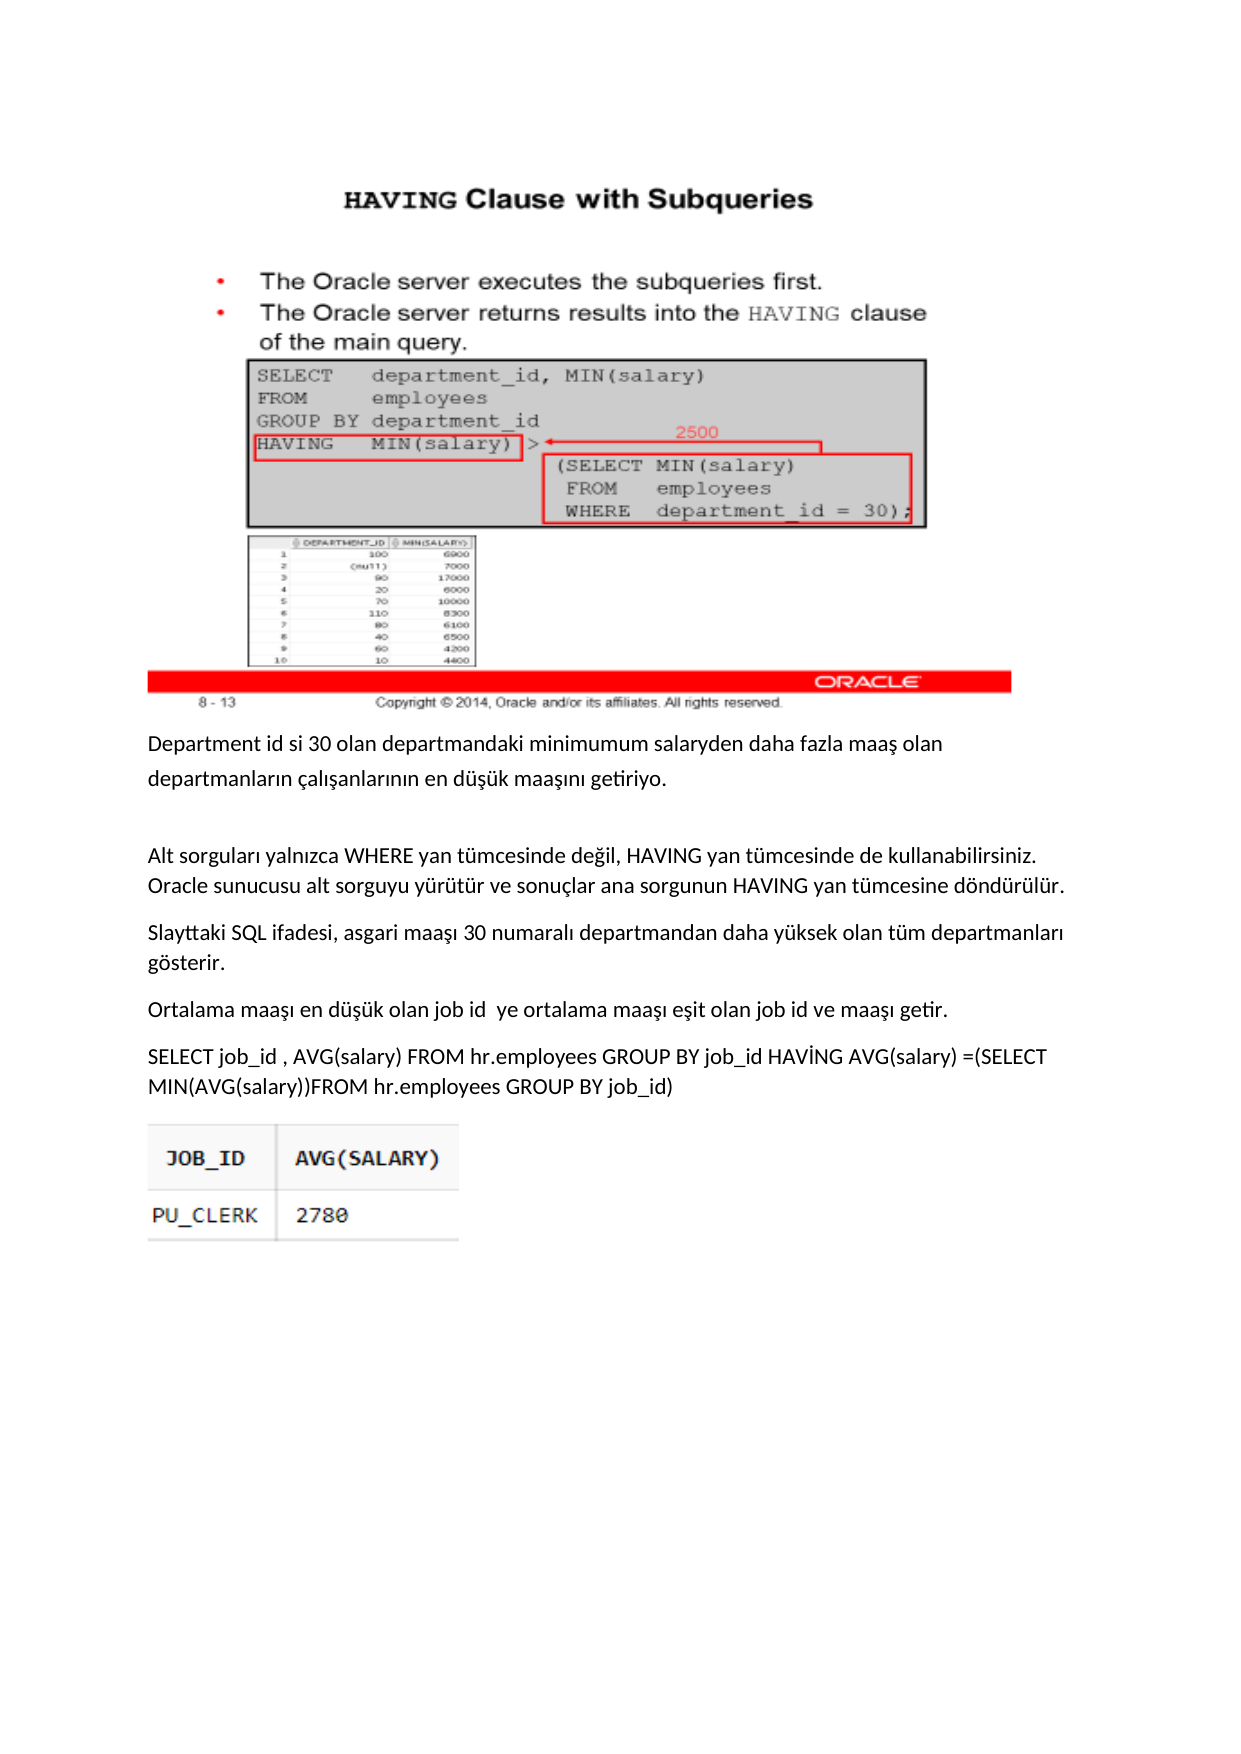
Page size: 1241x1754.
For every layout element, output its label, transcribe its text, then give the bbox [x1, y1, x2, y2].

picture [147, 147, 1012, 711]
picture [147, 1119, 459, 1248]
text SELECT job_id , AVG(salary) FROM hr.employees GROUP BY job_id HAVİNG AVG(salary) =(SELECT MIN(AVG(salary))FROM hr.employees GROUP BY job_id) [148, 1042, 1093, 1100]
text Slayttaki SQL ifadesi, asgari maaşı 30 numaralı departmandan daha yüksek olan tüm departmanları gösterir. [148, 918, 1093, 976]
text Alt sorguları yalnızca WHERE yan tümcesinde değil, HAVING yan tümcesinde de kullanabilirsiniz. Oracle sunucusu alt sorguyu yürütür ve sonuçlar ana sorgunun HAVING yan tümcesine döndürülür. [148, 841, 1093, 899]
text Department id si 30 olan departmandaki minimumum salaryden daha fazla maaş olan departmanların çalışanlarının en düşük maaşını getiriyo. [148, 729, 1093, 822]
text Ortalama maaşı en düşük olan job id ye ortalama maaşı eşit olan job id ve maaşı getir. [148, 995, 1093, 1023]
